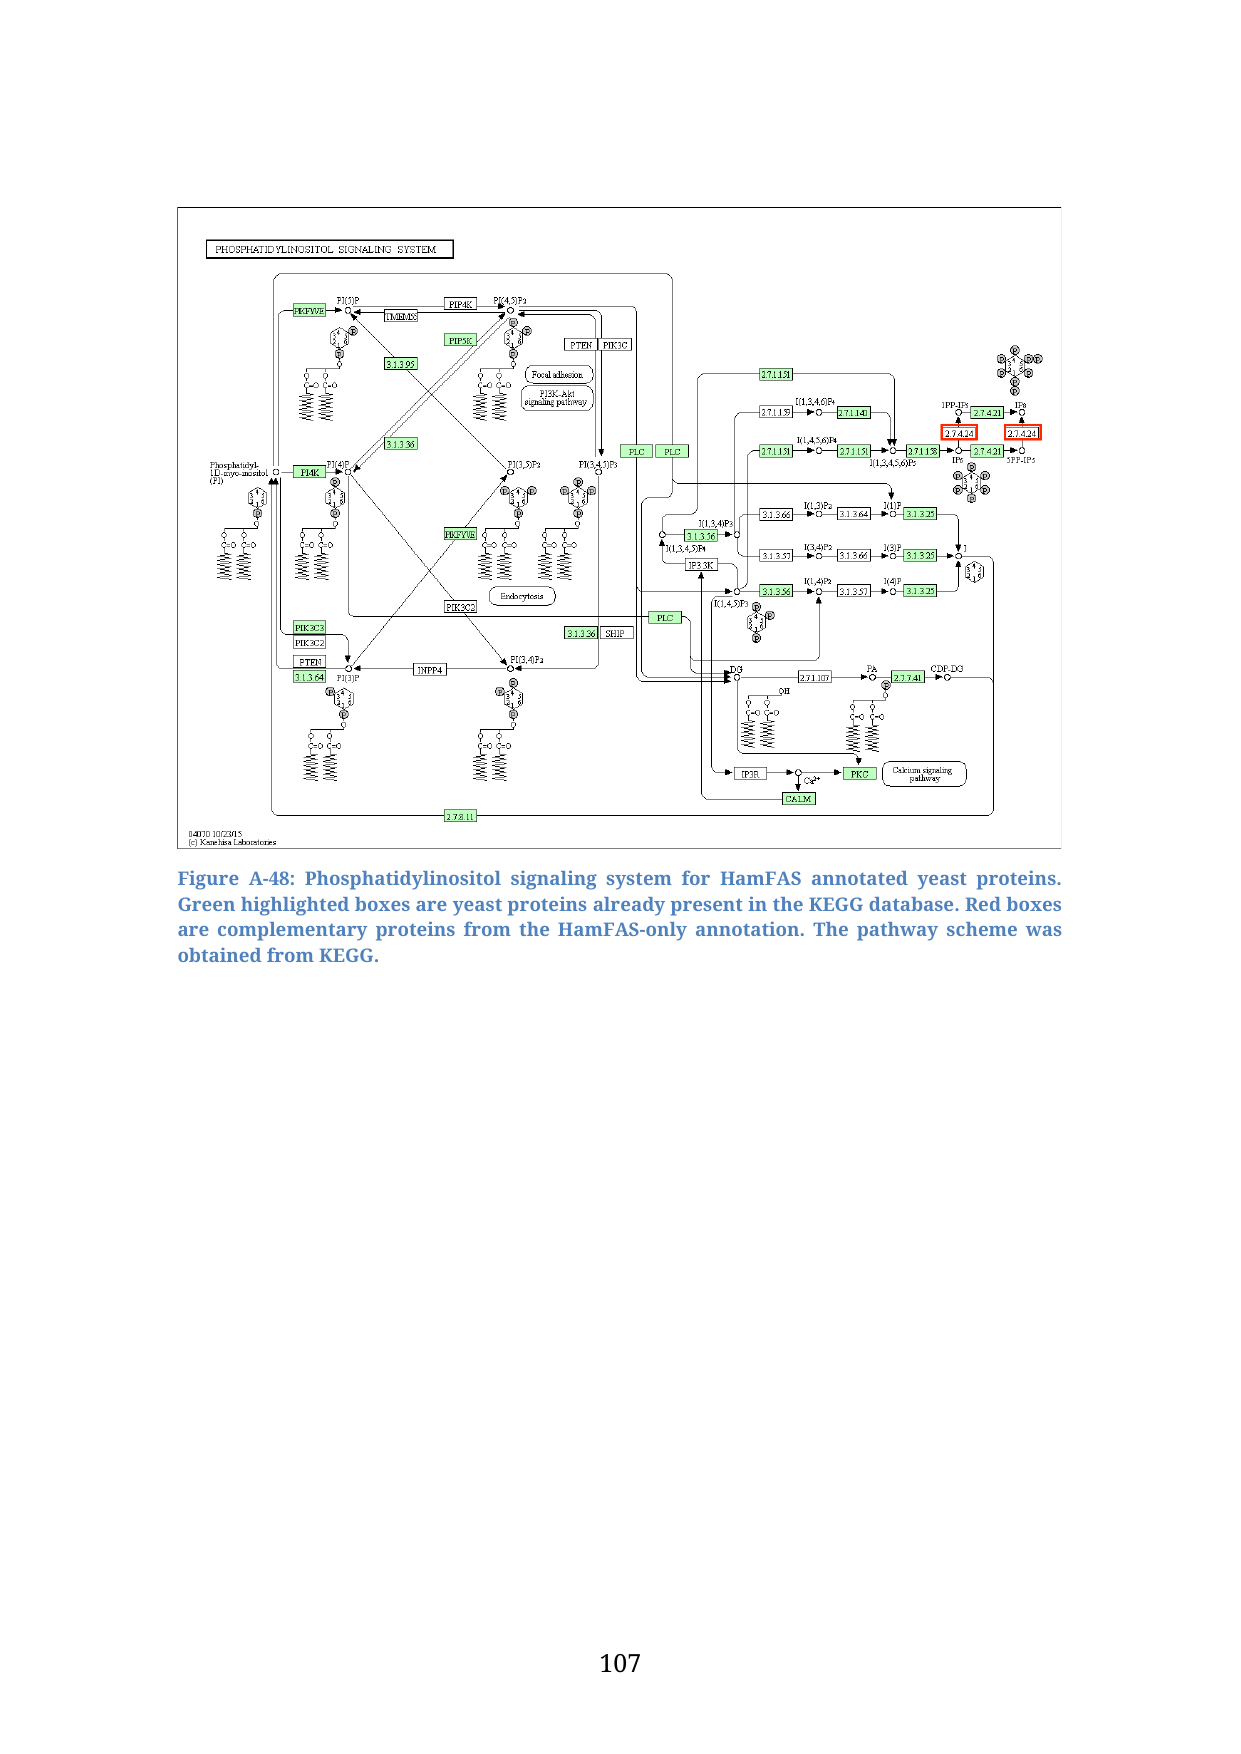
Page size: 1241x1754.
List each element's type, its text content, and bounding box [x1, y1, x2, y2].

picture [177, 207, 1062, 849]
